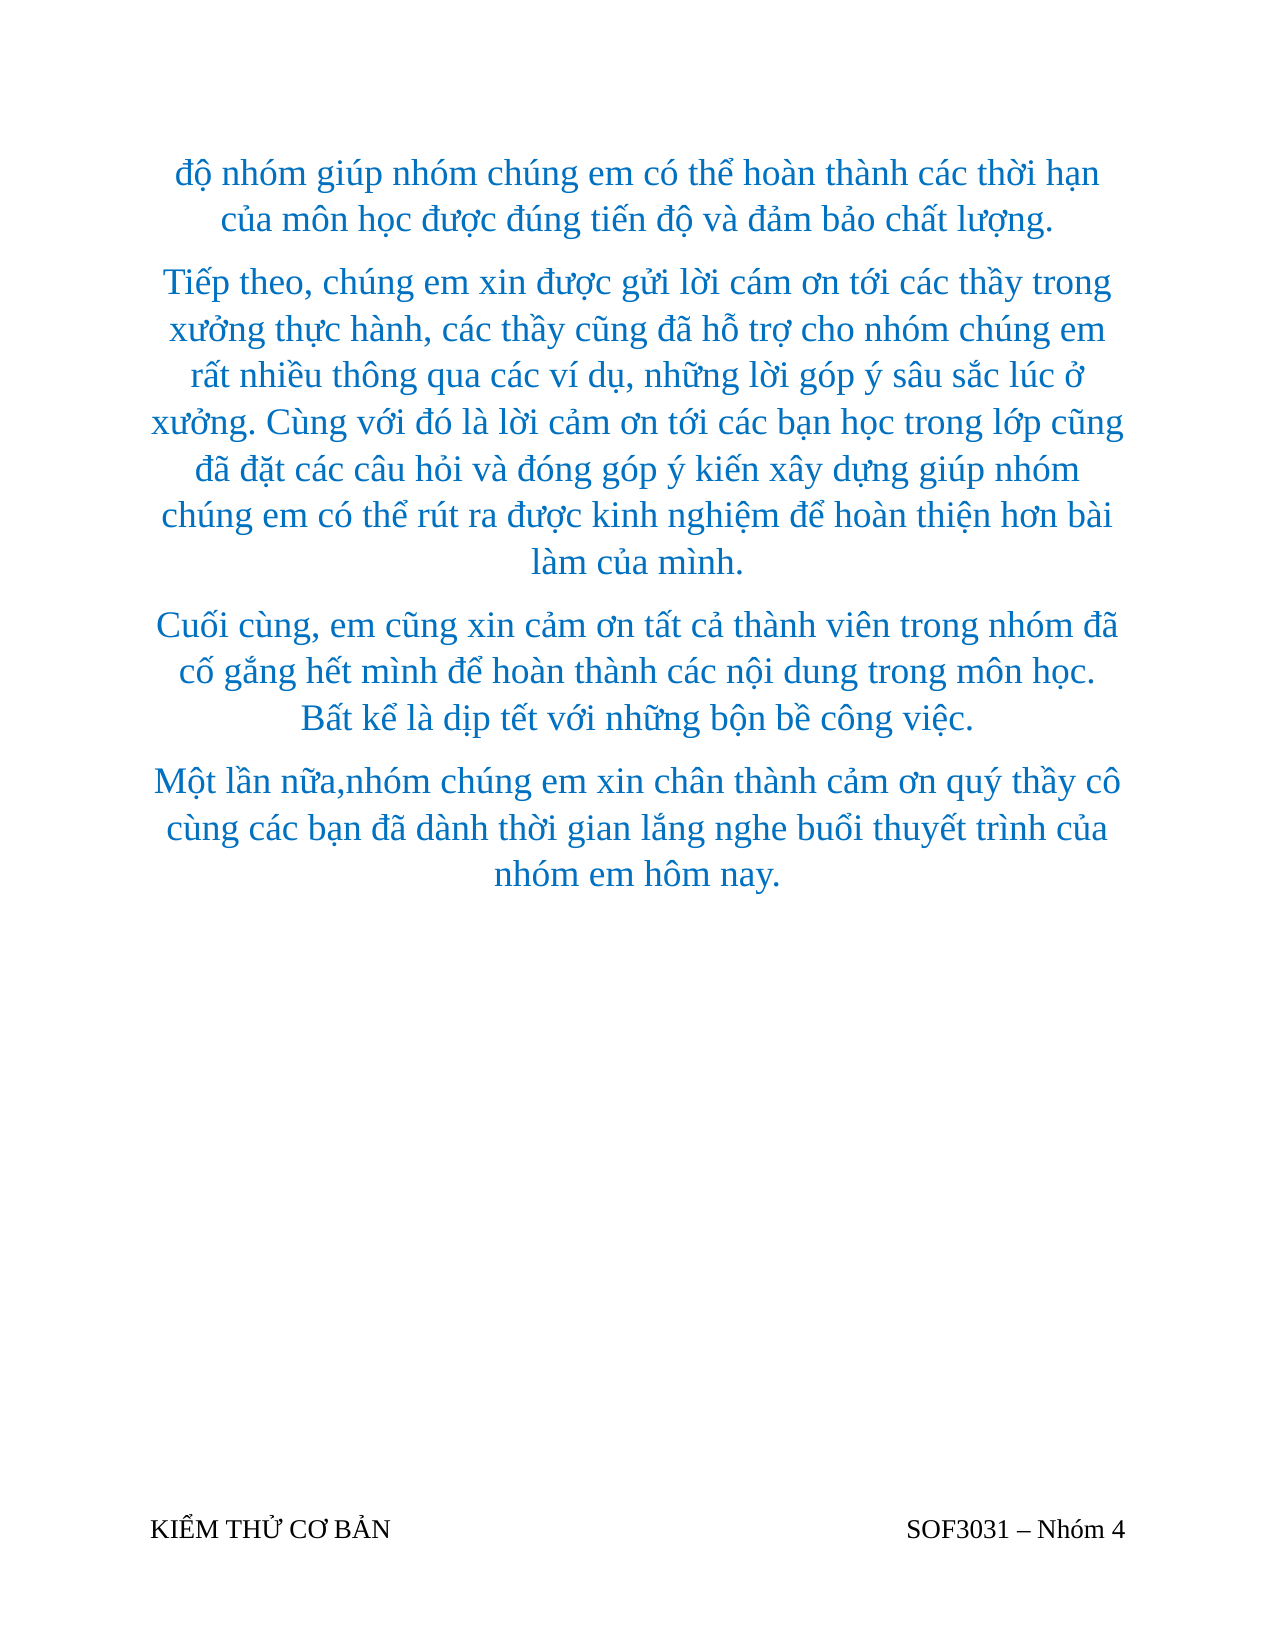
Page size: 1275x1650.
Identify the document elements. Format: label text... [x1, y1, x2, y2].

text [150, 150, 1125, 240]
text Một lần nữa,nhóm chúng em xin chân thành cảm ơn quý thầy cô cùng các bạn đã dành thời gian lắng nghe buổi thuyết trình của nhóm em hôm nay. [150, 759, 1125, 895]
text Cuối cùng, em cũng xin cảm ơn tất cả thành viên trong nhóm đã cố gắng hết mình để hoàn thành các nội dung trong môn học. Bất kể là dịp tết với những bộn bề công việc. [150, 602, 1125, 739]
text Tiếp theo, chúng em xin được gửi lời cám ơn tới các thầy trong xưởng thực hành, các thầy cũng đã hỗ trợ cho nhóm chúng em rất nhiều thông qua các ví dụ, những lời góp ý sâu sắc lúc ở xưởng. Cùng với đó là lời cảm ơn tới các bạn học trong lớp cũng đã đặt các câu hỏi và đóng góp ý kiến xây dựng giúp nhóm chúng em có thể rút ra được kinh nghiệm để hoàn thiện hơn bài làm của mình. [150, 260, 1125, 582]
